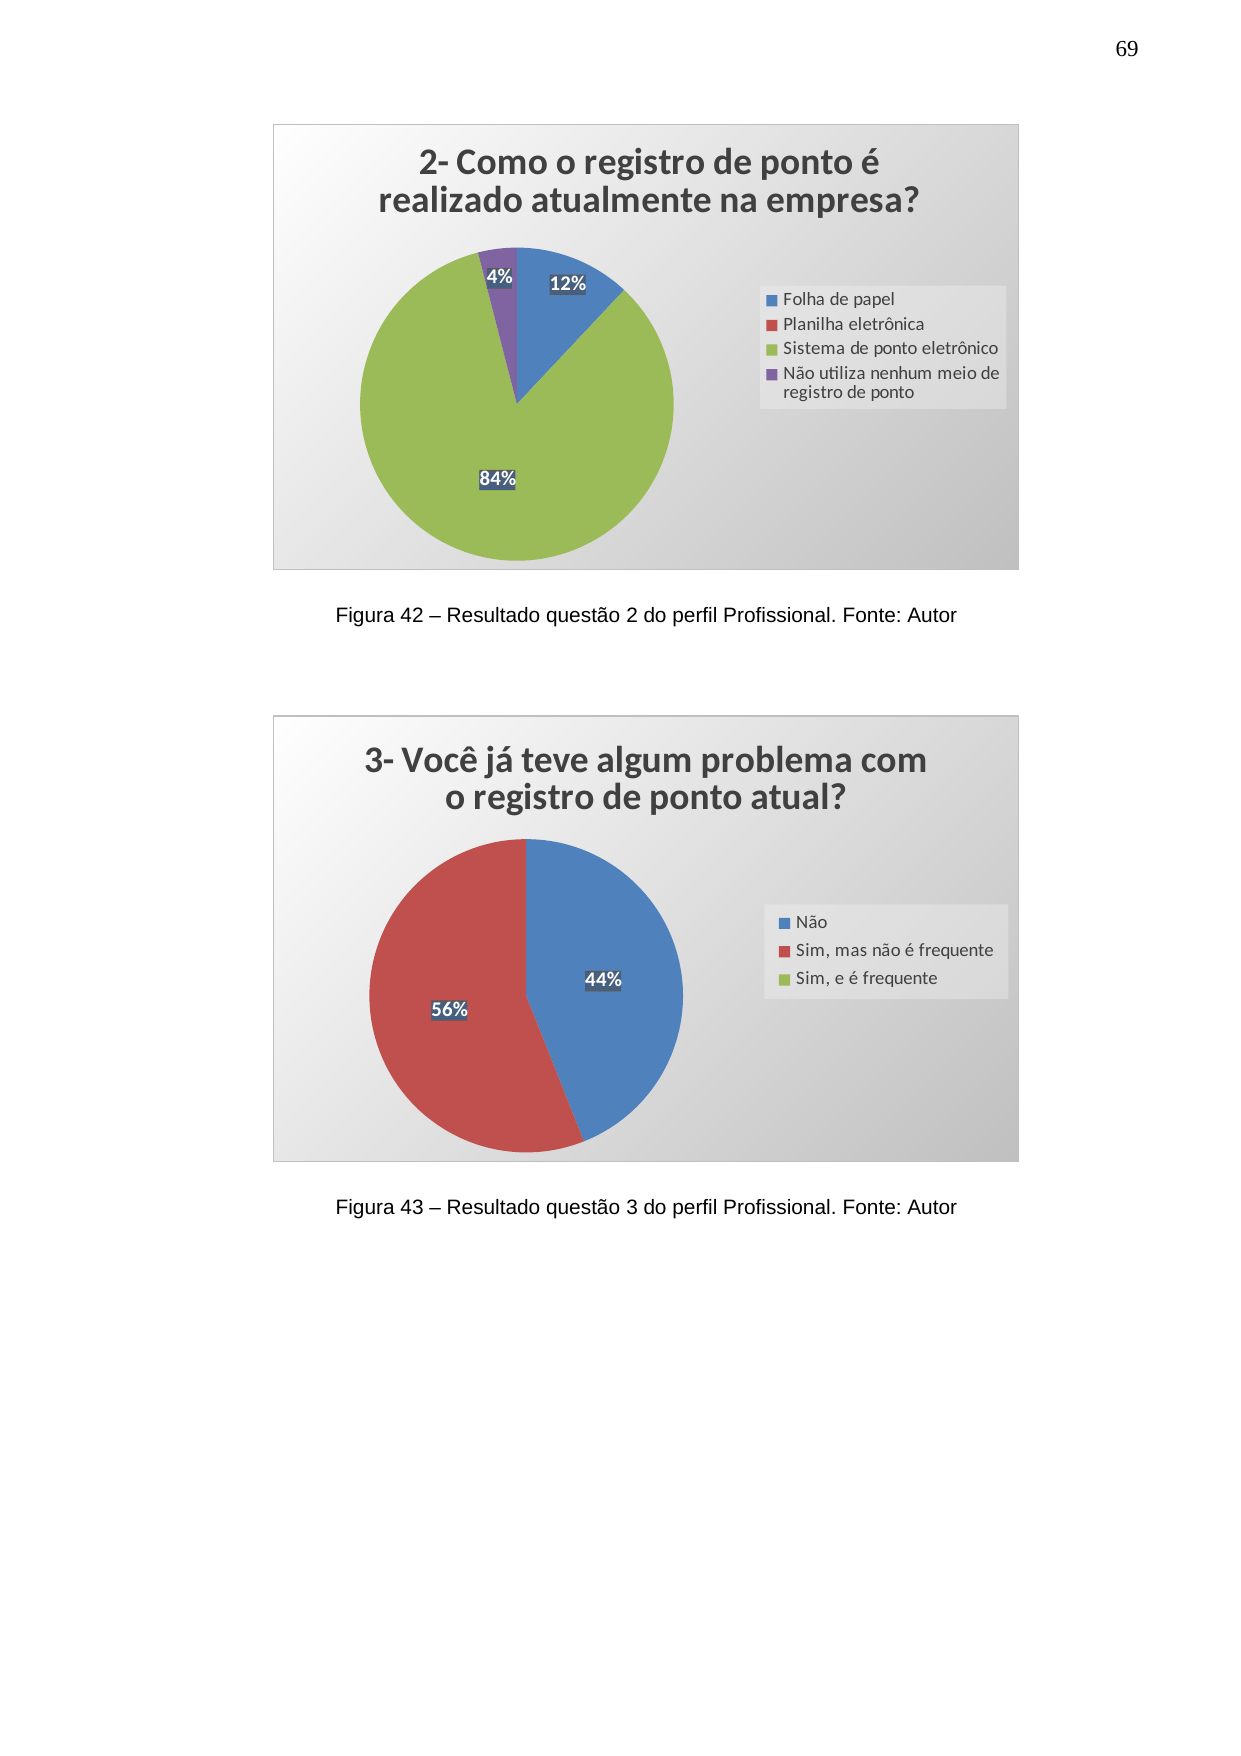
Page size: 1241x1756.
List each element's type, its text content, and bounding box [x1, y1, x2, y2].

text Figura 42 – Resultado questão 2 do perfil Profissional. Fonte: Autor [154, 603, 1138, 627]
text Figura 43 – Resultado questão 3 do perfil Profissional. Fonte: Autor [154, 1194, 1138, 1218]
